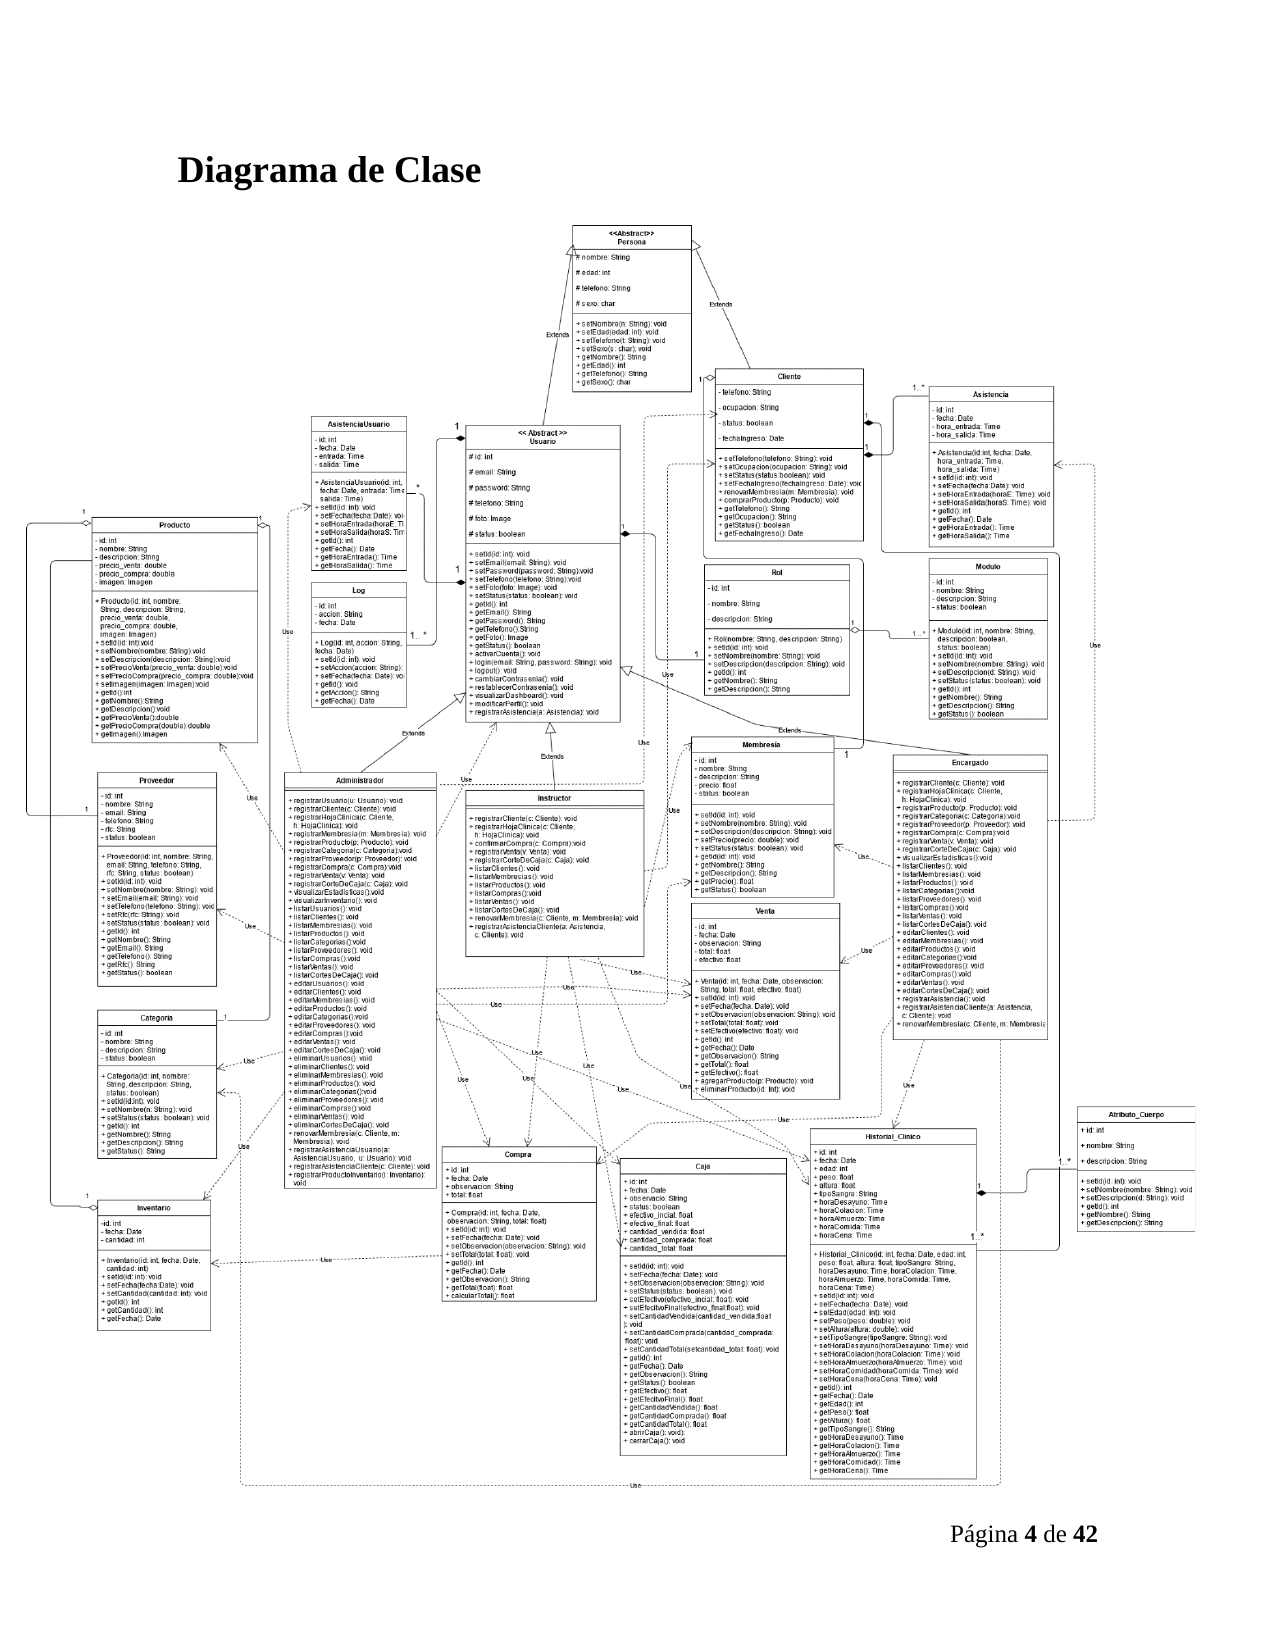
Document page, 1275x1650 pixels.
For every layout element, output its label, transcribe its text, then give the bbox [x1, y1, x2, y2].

subtitle Diagrama de Clase [177, 148, 1098, 191]
picture [17, 225, 1196, 1494]
